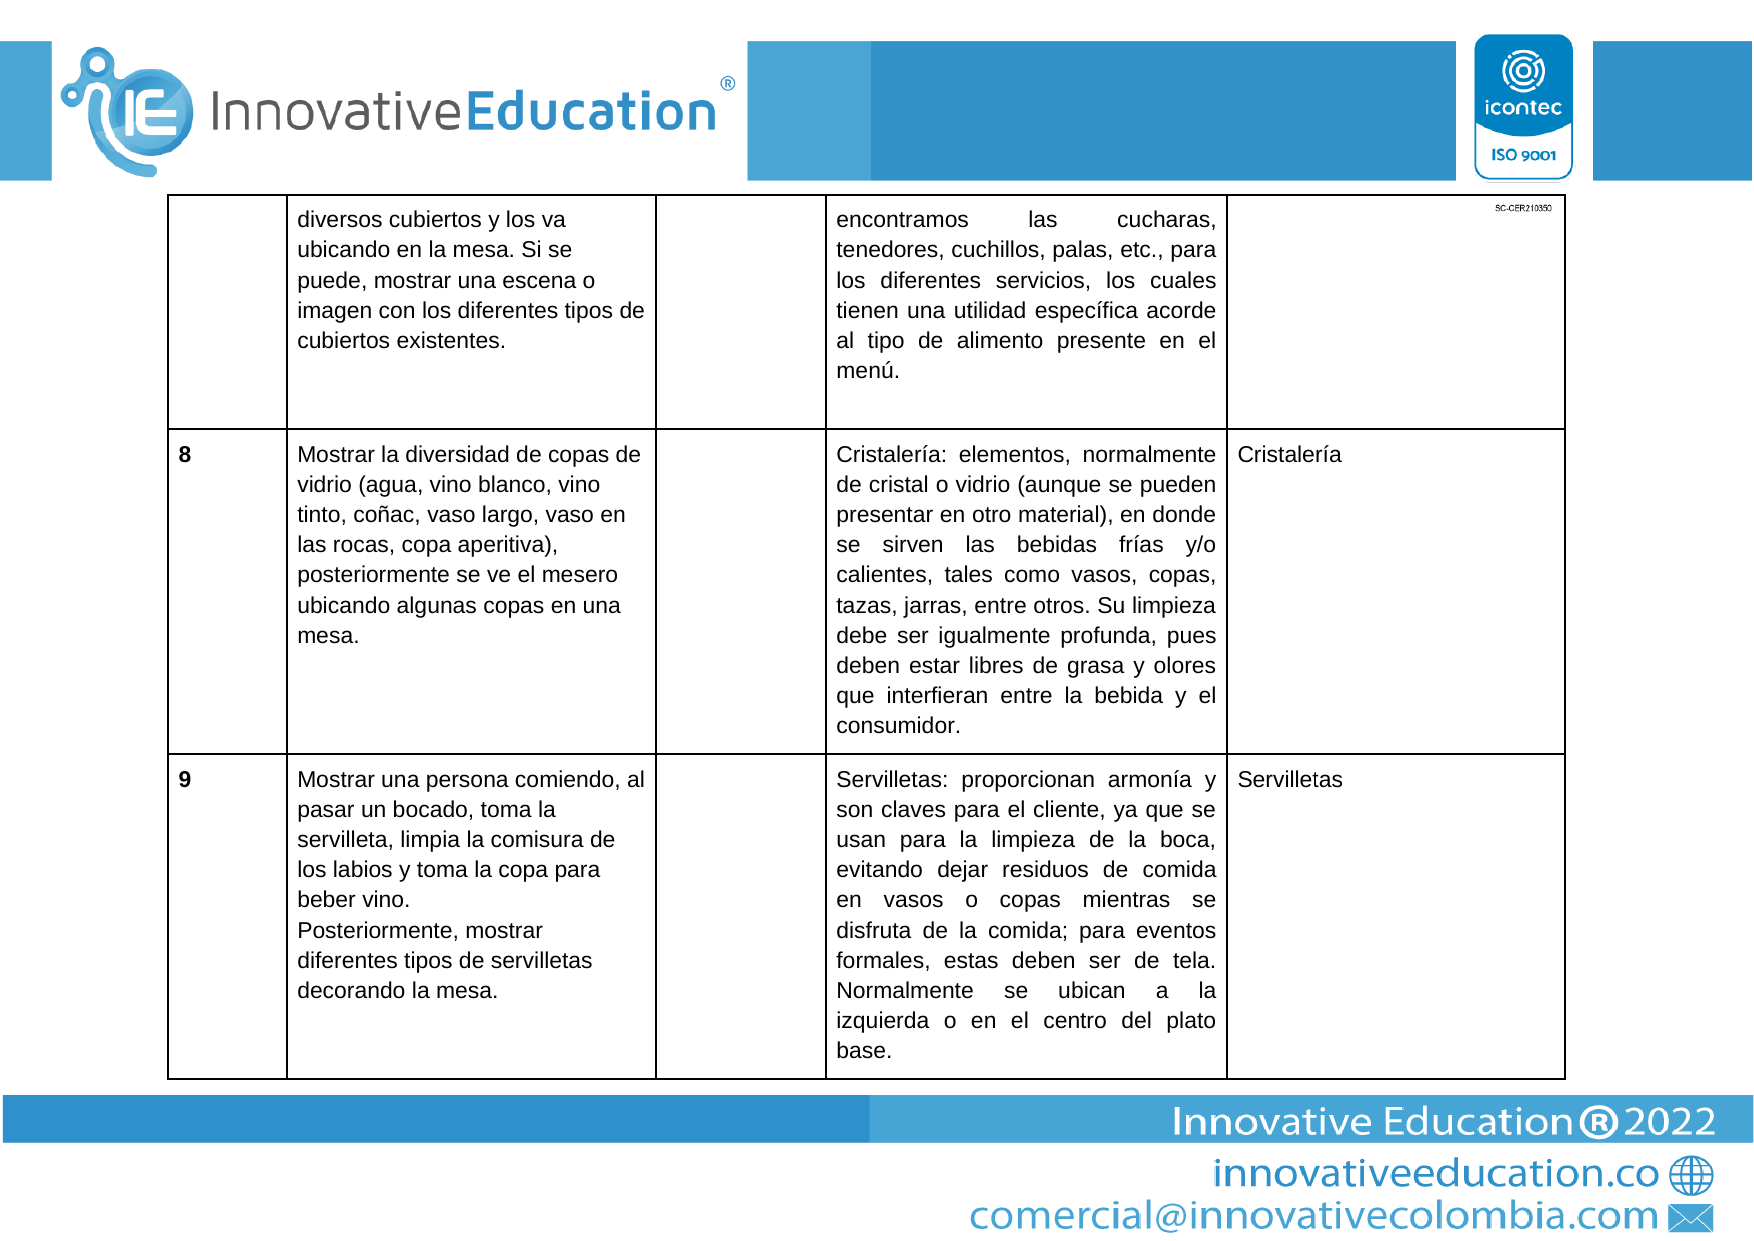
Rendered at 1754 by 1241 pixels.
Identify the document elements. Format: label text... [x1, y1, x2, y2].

table_cell Cubertería [1228, 196, 1564, 428]
table_cell Mostrar la diversidad de copas de vidrio (agua, vino blanco, vino tinto, coñac, vaso largo, vaso en las rocas, copa aperitiva), posteriormente se ve el mesero ubicando algunas copas en una mesa. [288, 430, 655, 753]
table_cell Cristalería [1228, 430, 1564, 753]
table_cell [657, 430, 825, 753]
table_cell Servilletas [1228, 755, 1564, 1078]
table_cell Mostrar una persona comiendo, al pasar un bocado, toma la servilleta, limpia la comisura de los labios y toma la copa para beber vino. Posteriormente, mostrar diferentes tipos de servilletas decorando la mesa. [288, 755, 655, 1078]
table_cell 8 [169, 430, 286, 753]
picture [0, 28, 1456, 194]
picture [2, 1093, 1754, 1239]
table_cell 9 [169, 755, 286, 1078]
table_cell Servilletas: proporcionan armonía y son claves para el cliente, ya que se usan para la limpieza de la boca, evitando dejar residuos de comida en vasos o copas mientras se disfruta de la comida; para eventos formales, estas deben ser de tela. Normalmente se ubican a la izquierda o en el centro del plato base. [827, 755, 1226, 1078]
table_cell Cristalería: elementos, normalmente de cristal o vidrio (aunque se pueden presentar en otro material), en donde se sirven las bebidas frías y/o calientes, tales como vasos, copas, tazas, jarras, entre otros. Su limpieza debe ser igualmente profunda, pues deben estar libres de grasa y olores que interfieran entre la bebida y el consumidor. [827, 430, 1226, 753]
table_cell [657, 755, 825, 1078]
table_cell 7 [169, 196, 286, 428]
table_cell [657, 196, 825, 428]
picture [1471, 32, 1576, 214]
picture [1593, 28, 1752, 194]
